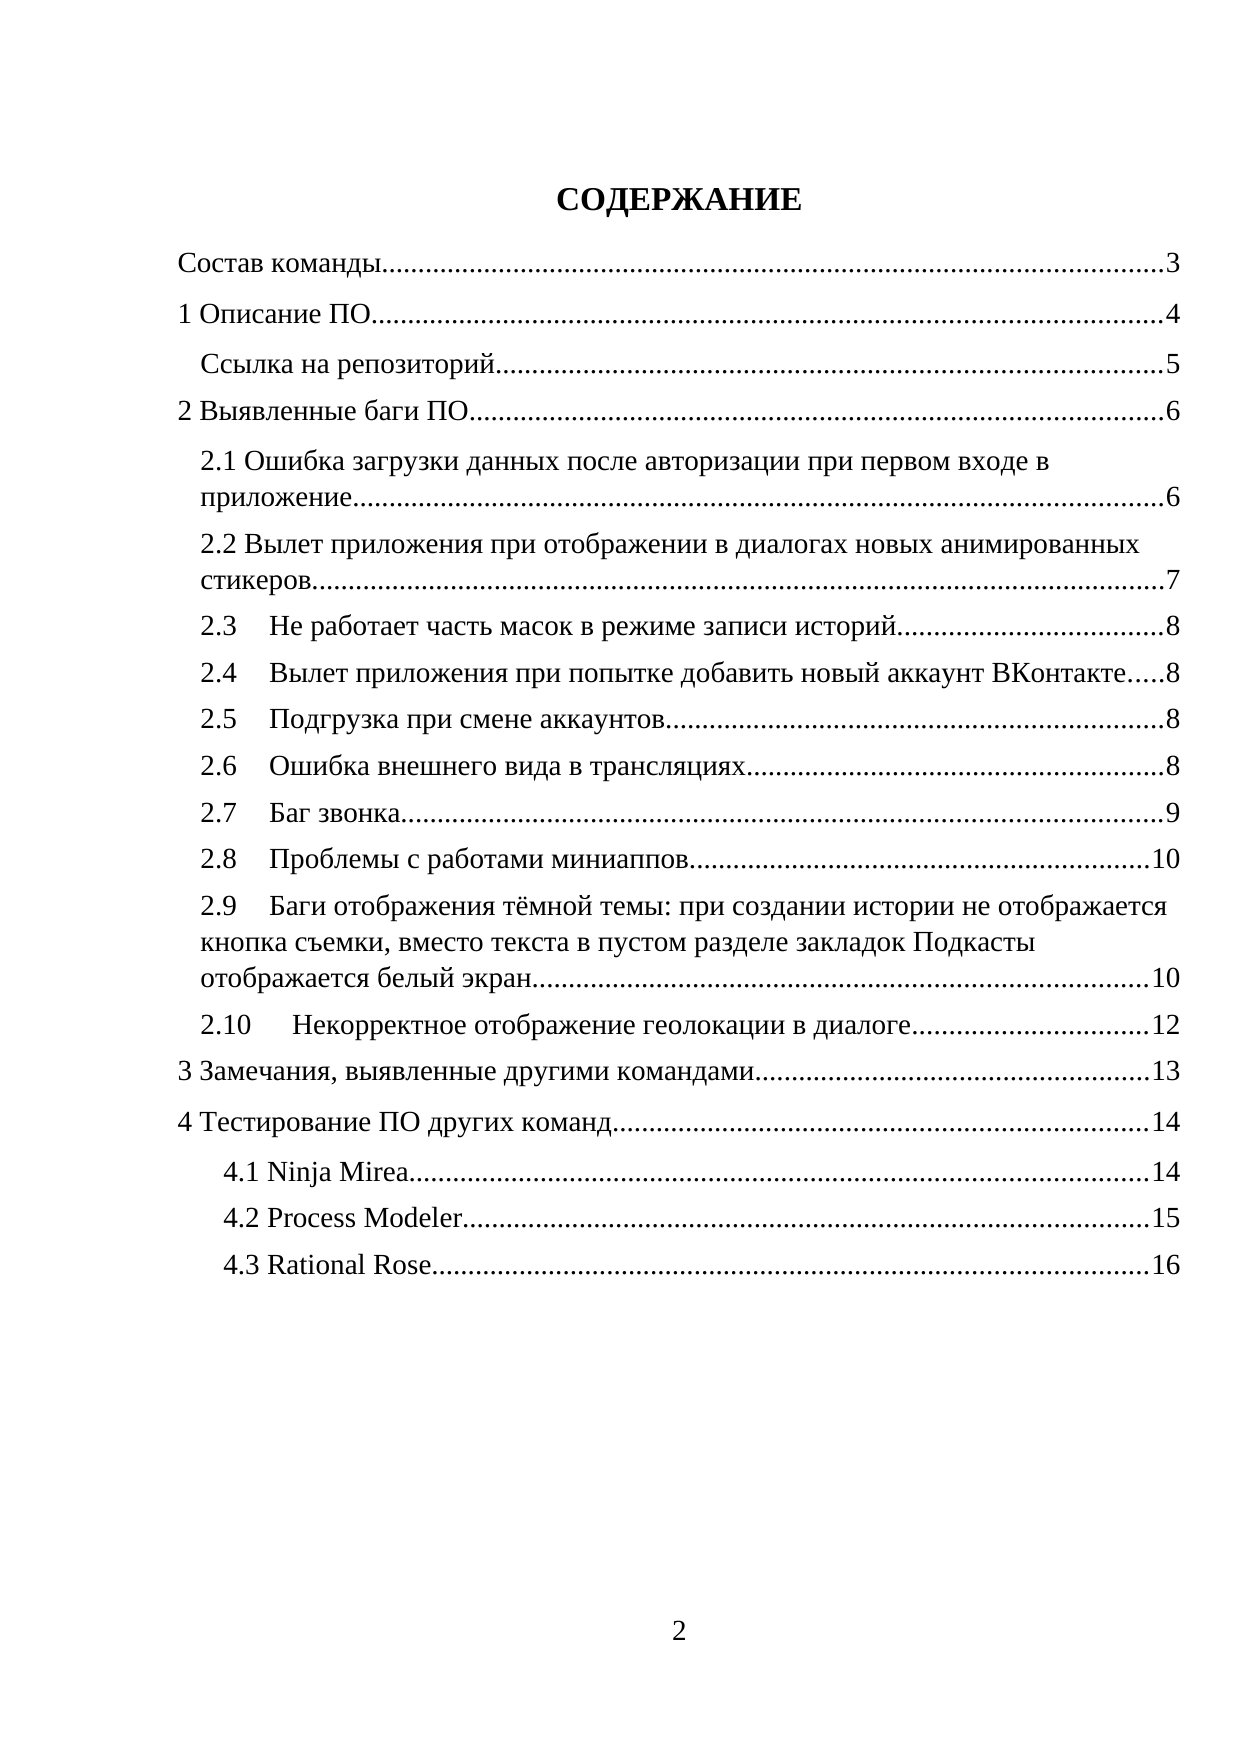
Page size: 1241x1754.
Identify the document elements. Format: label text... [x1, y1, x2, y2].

text СОДЕРЖАНИЕ [177, 179, 1181, 218]
